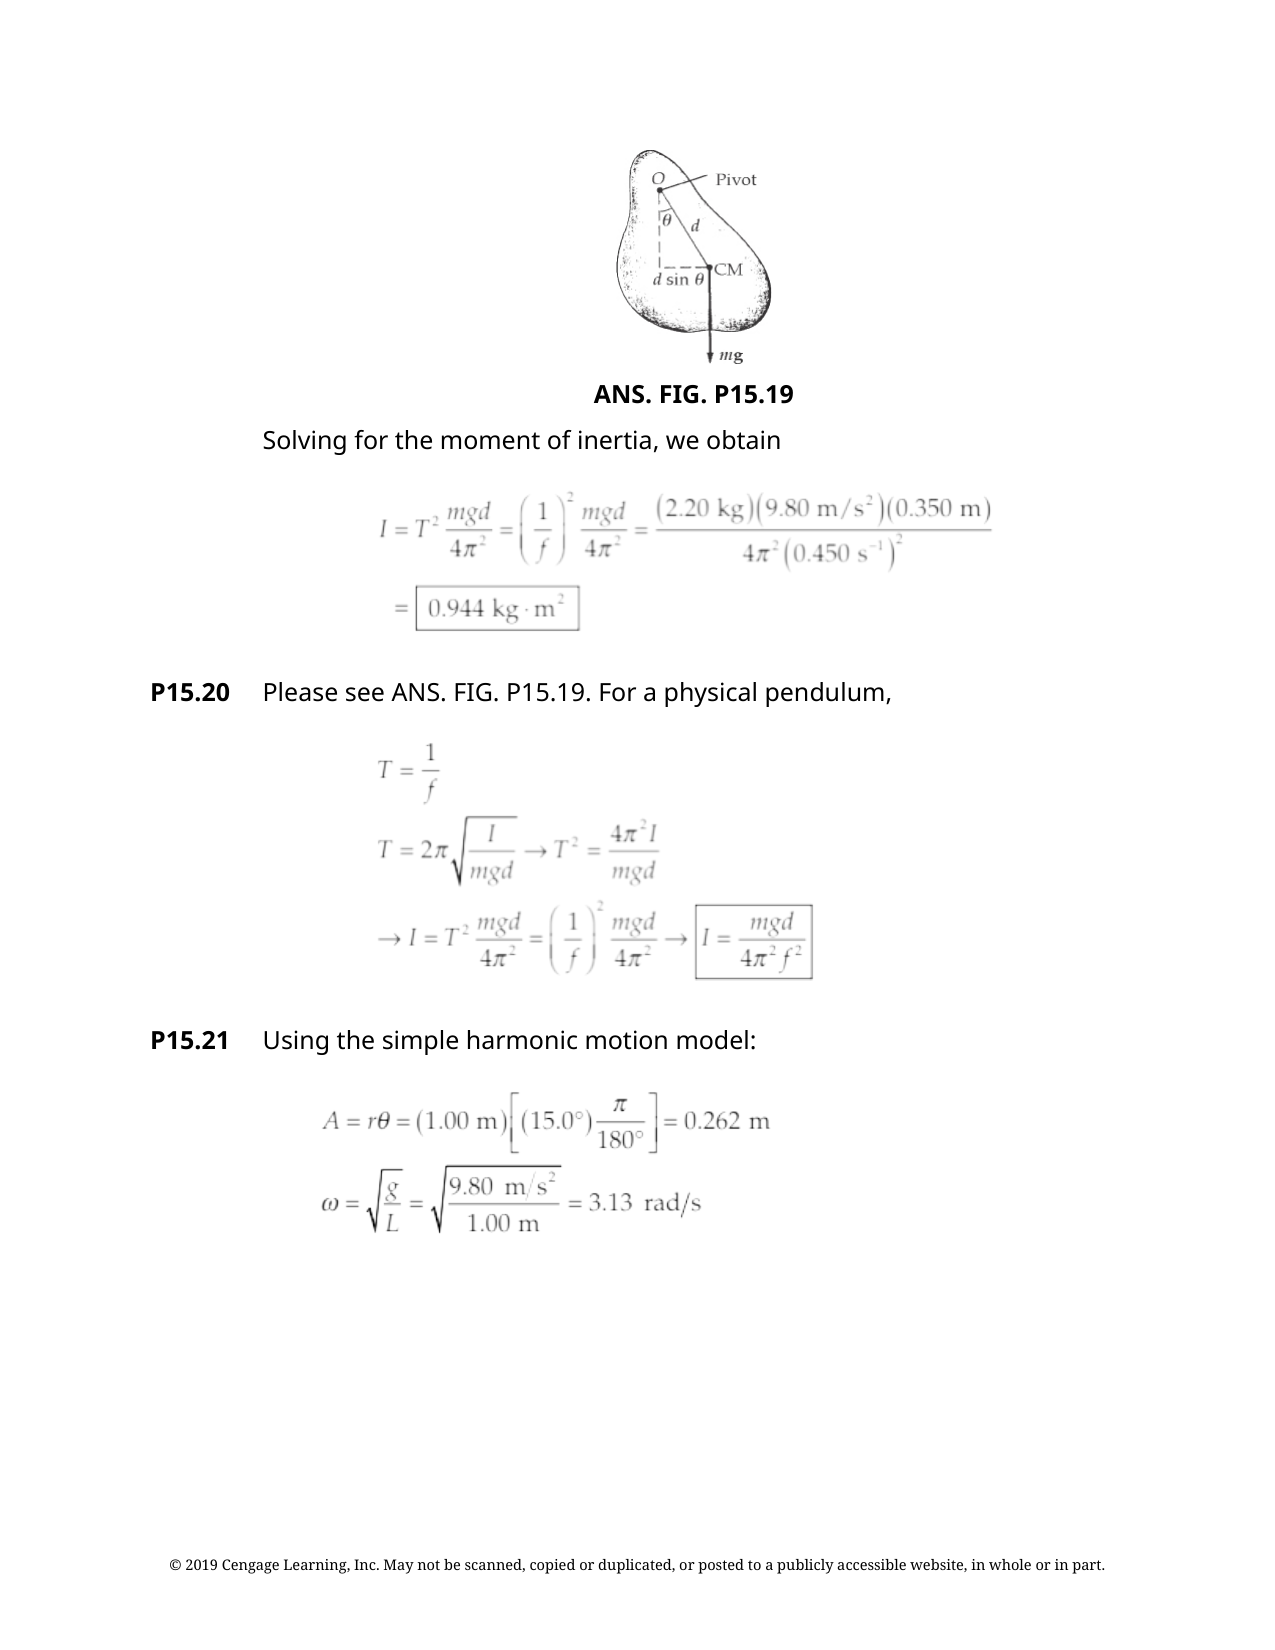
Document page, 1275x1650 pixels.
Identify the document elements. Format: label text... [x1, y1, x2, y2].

text P15.20 Please see ANS. FIG. P15.19. For a physical pendulum, [150, 674, 1125, 708]
text ANS. FIG. P15.19 [262, 376, 1125, 410]
text Solving for the moment of inertia, we obtain [150, 423, 1125, 457]
text P15.21 Using the simple harmonic motion model: [150, 1023, 1125, 1057]
picture [616, 150, 772, 364]
